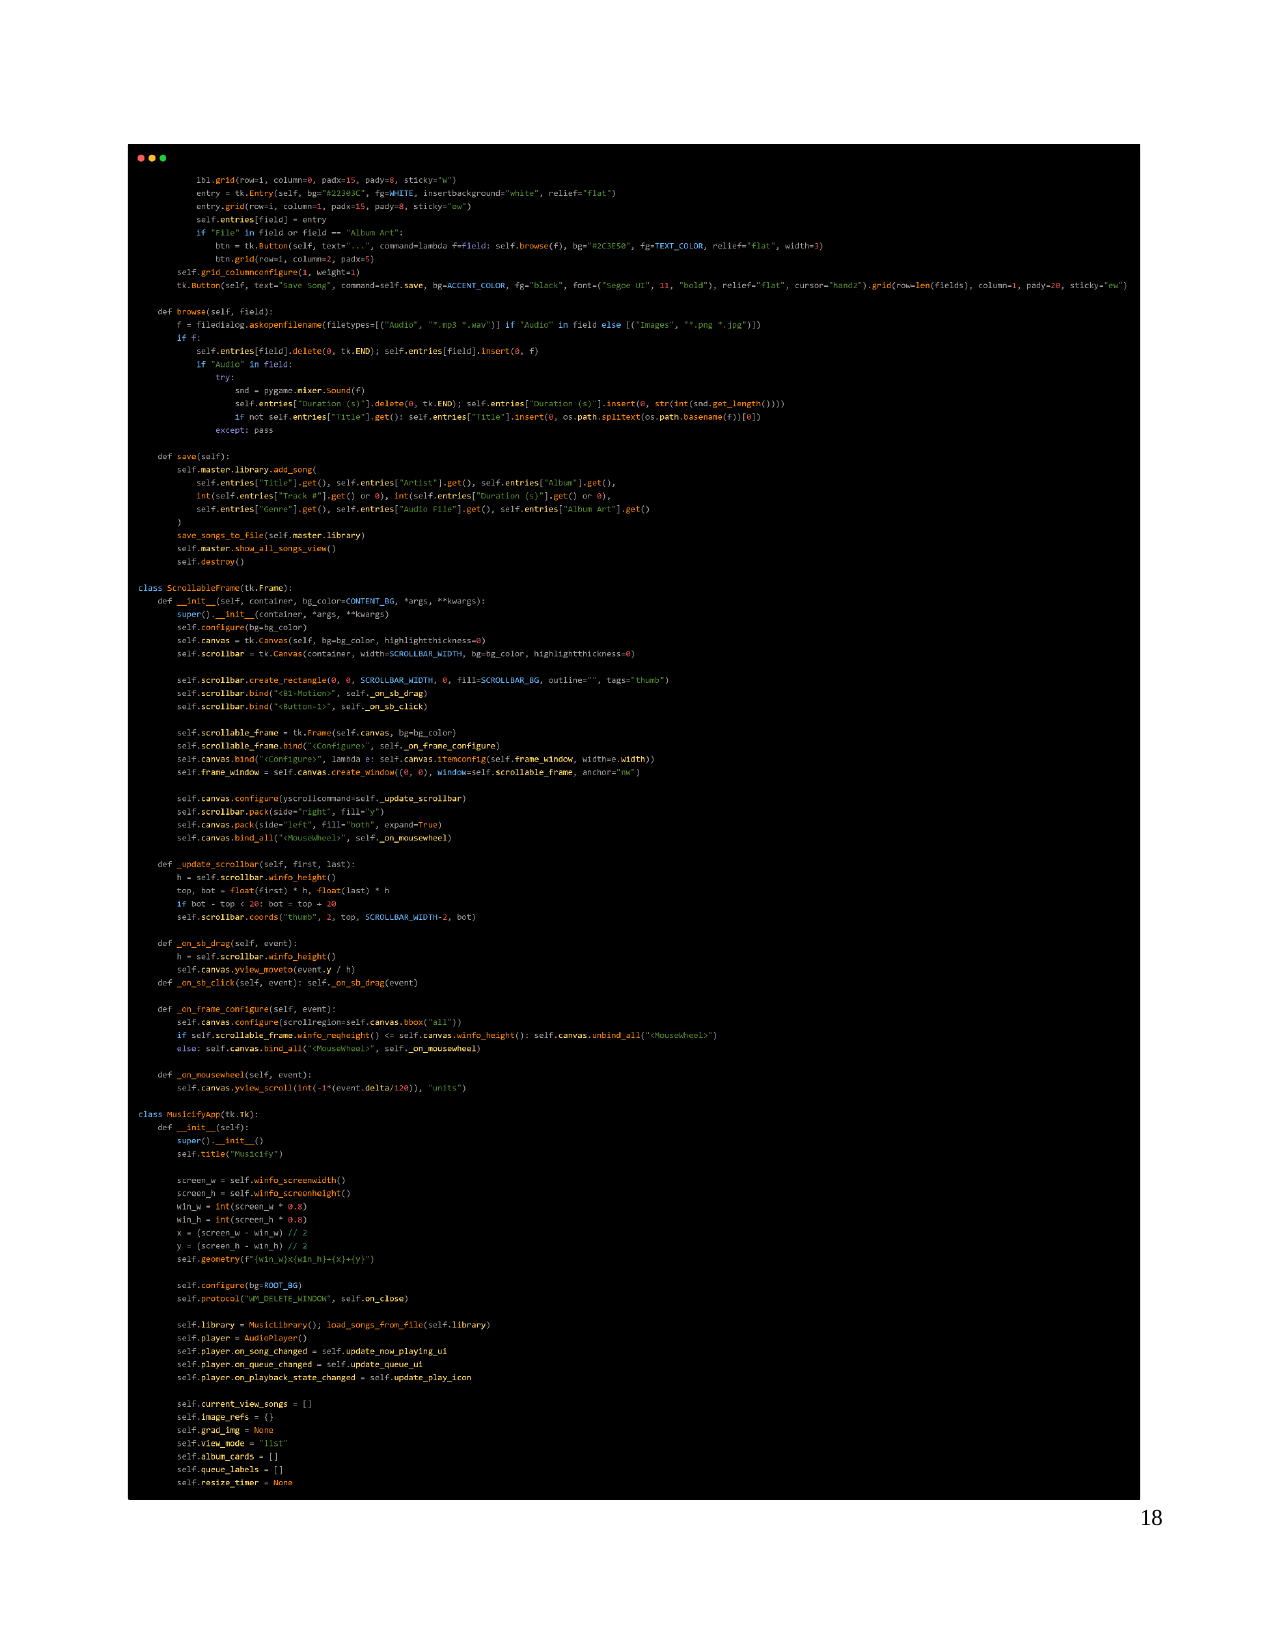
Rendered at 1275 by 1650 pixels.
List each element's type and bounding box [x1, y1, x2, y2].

picture [127, 143, 1141, 1500]
